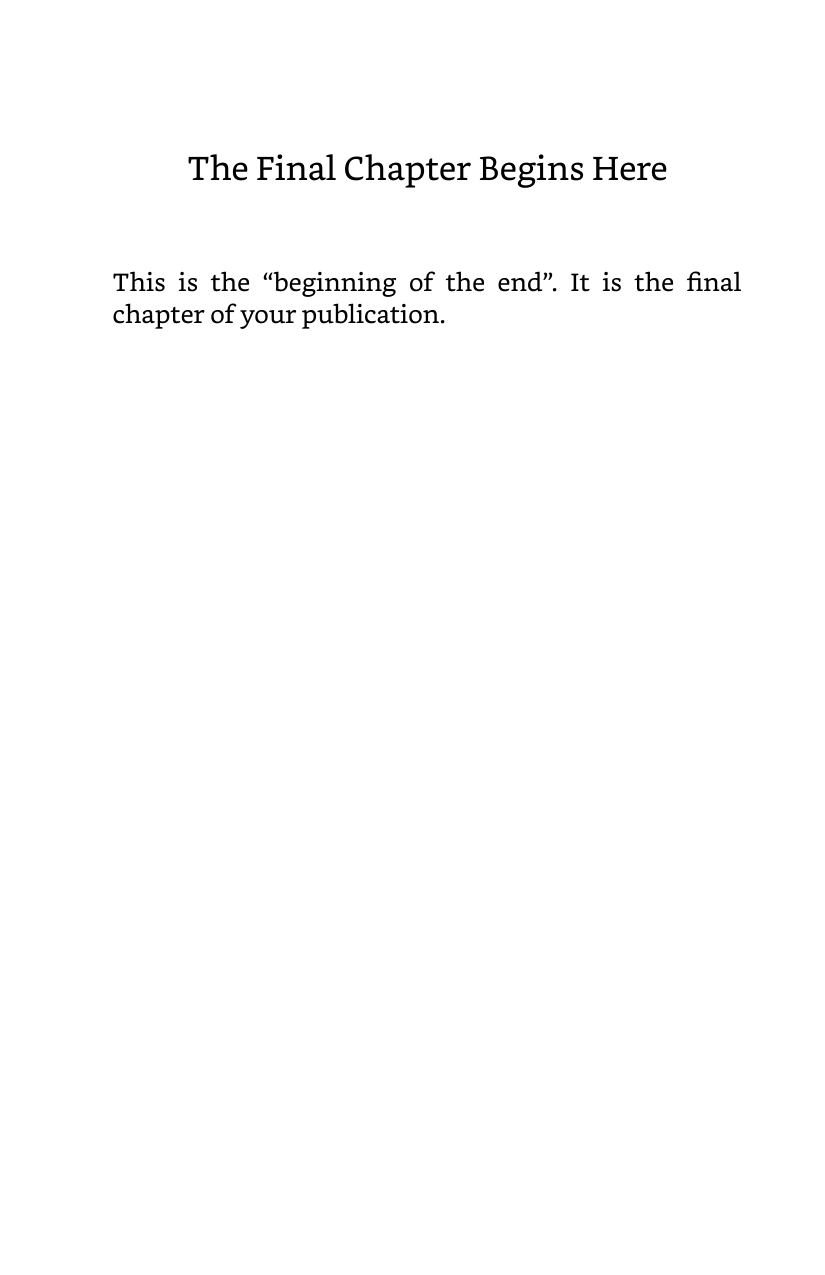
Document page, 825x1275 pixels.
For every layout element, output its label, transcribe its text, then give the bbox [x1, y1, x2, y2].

subtitle The Final Chapter Begins Here [112, 146, 742, 189]
text This is the “beginning of the end”. It is the final chapter of your publication. [112, 264, 742, 330]
